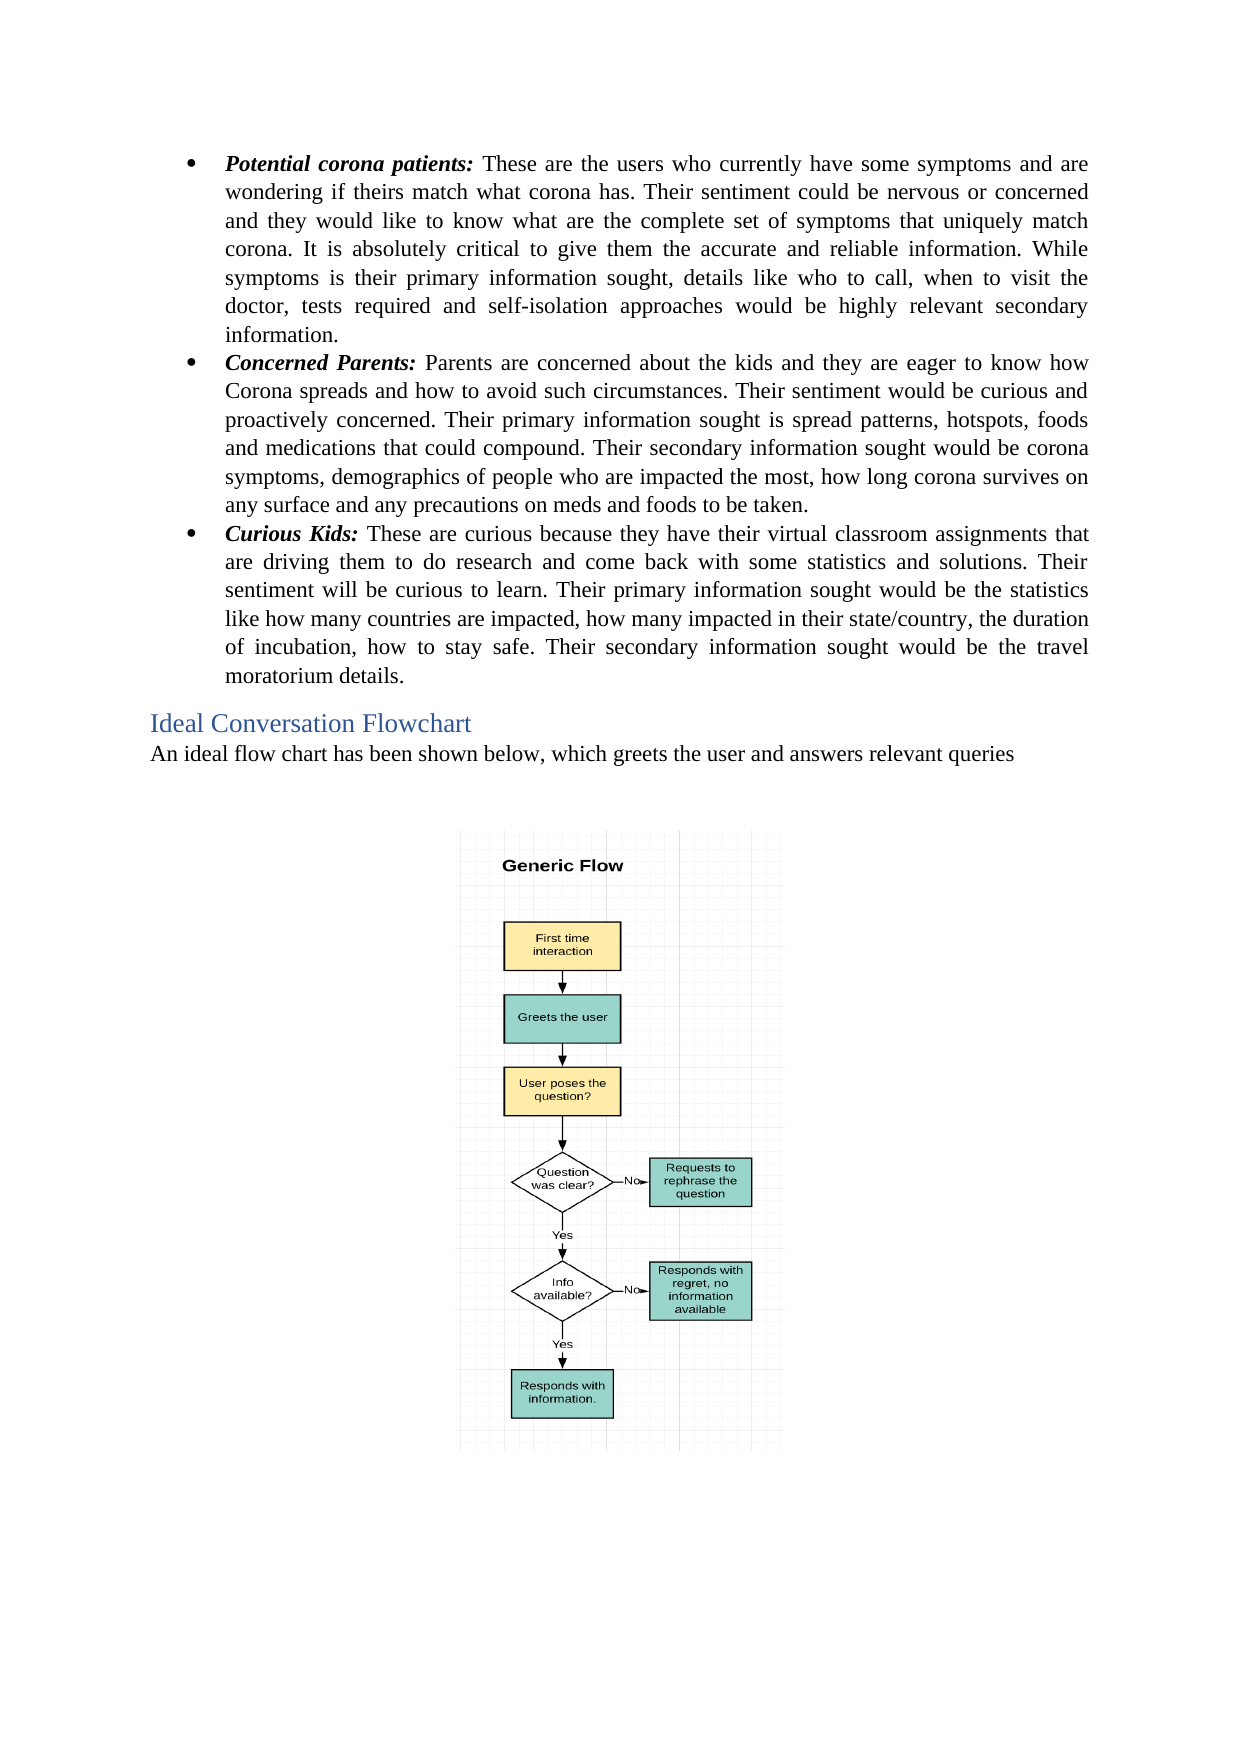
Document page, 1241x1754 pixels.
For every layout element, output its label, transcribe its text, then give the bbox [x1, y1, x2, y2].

list Curious Kids: These are curious because they have their virtual classroom assignments that are driving them to do research and come back with some statistics and solutions. Their sentiment will be curious to learn. Their primary information sought would be the statistics like how many countries are impacted, how many impacted in their state/country, the duration of incubation, how to stay safe. Their secondary information sought would be the travel moratorium details. [187, 520, 1090, 688]
list Concerned Parents: Parents are concerned about the kids and they are eager to know how Corona spreads and how to avoid such circumstances. Their sentiment would be curious and proactively concerned. Their primary information sought is spread patterns, hotspots, foods and medications that could compound. Their secondary information sought would be corona symptoms, demographics of people who are impacted the most, how long corona survives on any surface and any precautions on meds and foods to be taken. [187, 349, 1090, 518]
list Potential corona patients: These are the users who currently have some symptoms and are wondering if theirs match what corona has. Their sentiment could be nervous or concerned and they would like to know what are the complete set of symptoms that uniquely match corona. It is absolutely critical to give them the accurate and reliable information. While symptoms is their primary information sought, details like who to call, when to visit the doctor, tests required and self-isolation approaches would be highly relevant secondary information. [187, 150, 1090, 347]
subtitle Ideal Conversation Flowchart [150, 707, 1090, 738]
picture [454, 830, 786, 1451]
text An ideal flow chart has been shown below, which greets the user and answers relevant queries [150, 741, 1090, 767]
